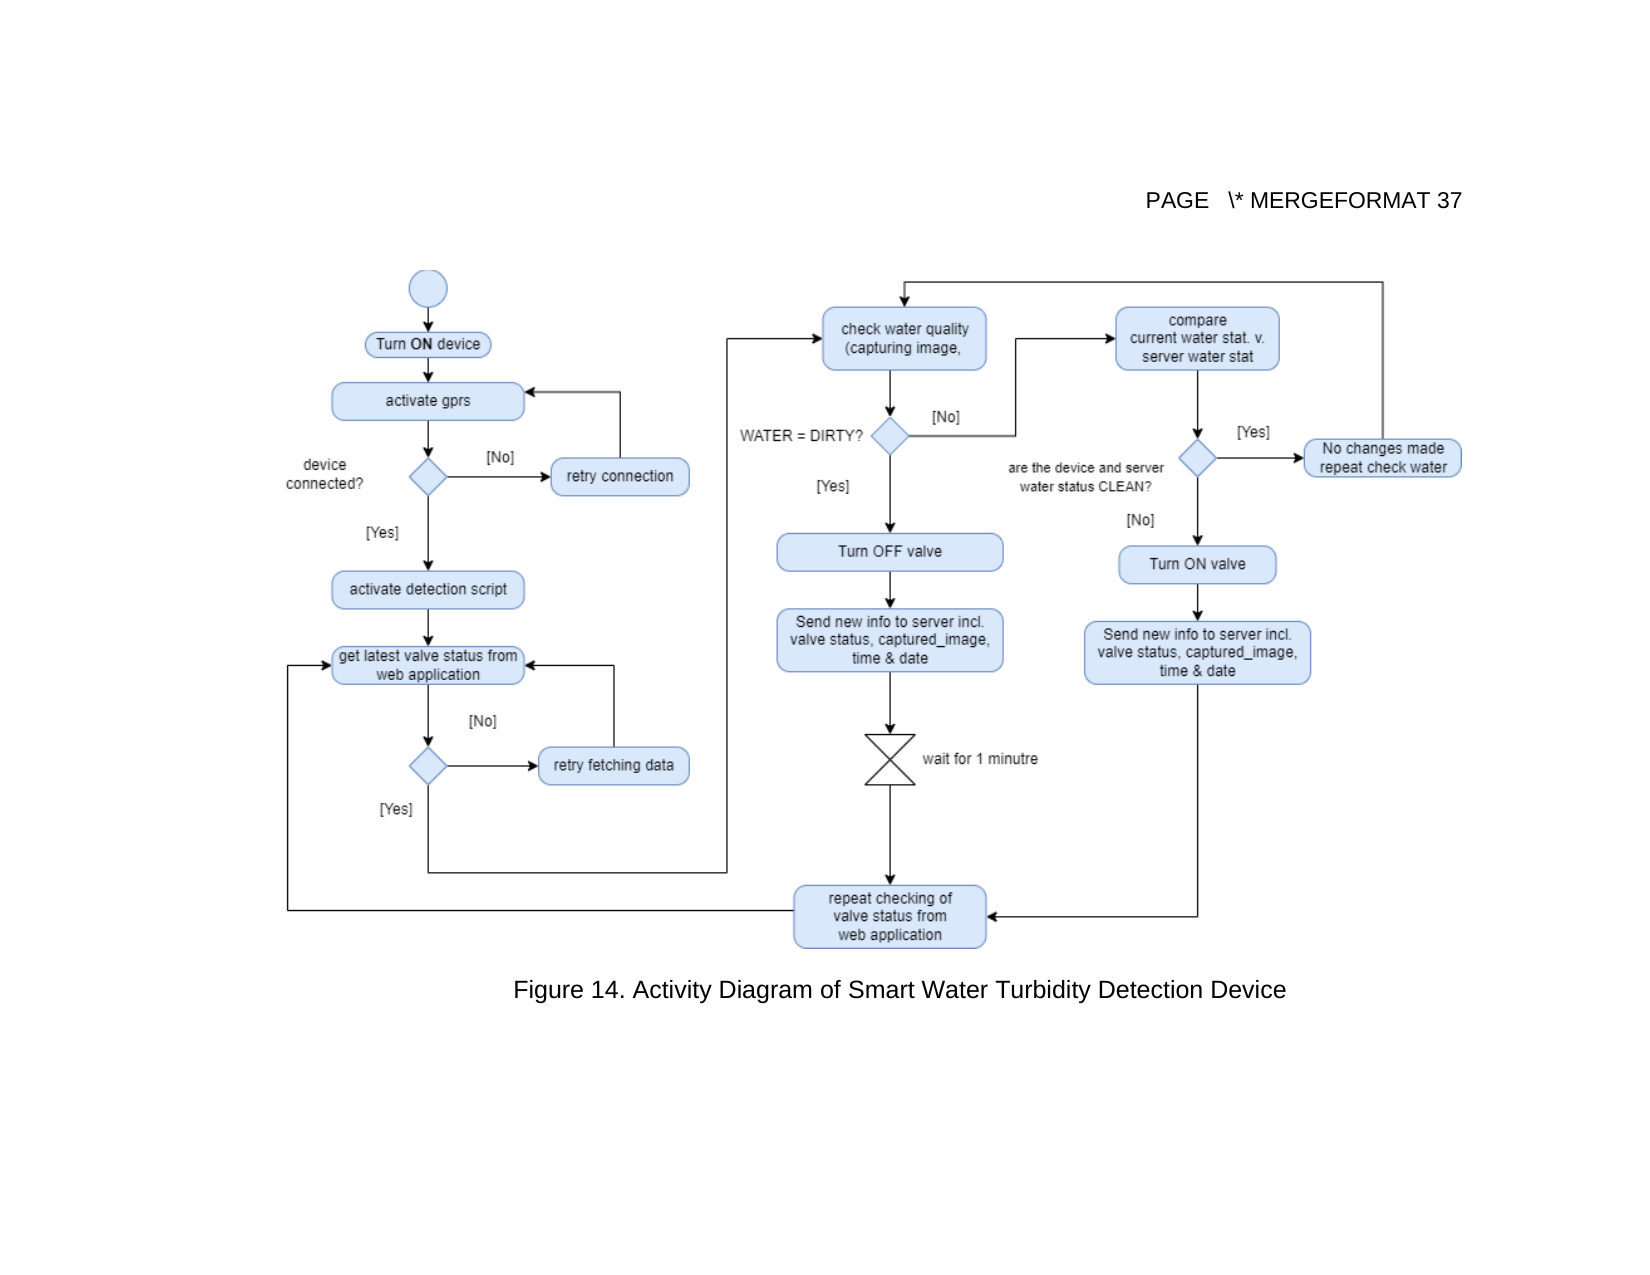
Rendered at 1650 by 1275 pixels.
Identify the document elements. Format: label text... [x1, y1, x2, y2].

picture [262, 270, 1462, 949]
text Figure 14. Activity Diagram of Smart Water Turbidity Detection Device [262, 975, 1462, 1004]
